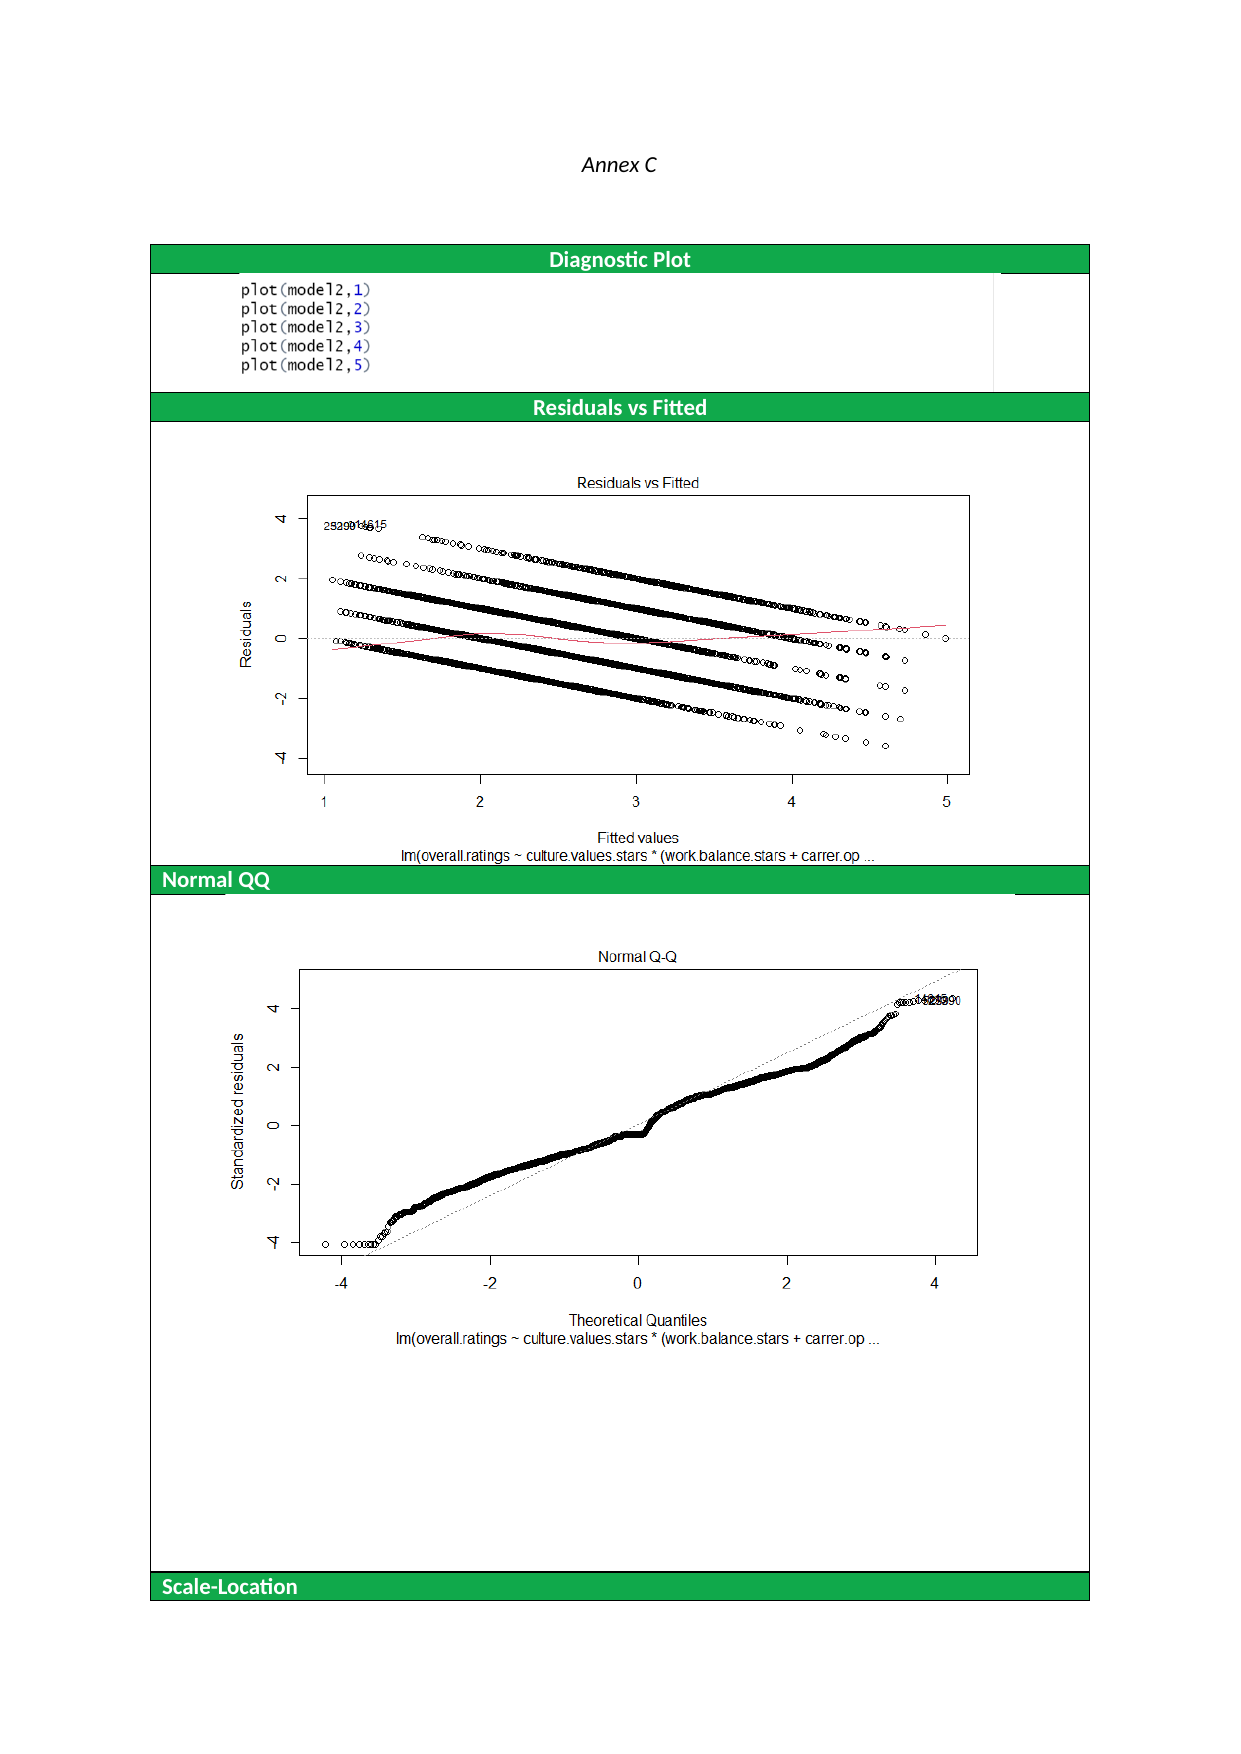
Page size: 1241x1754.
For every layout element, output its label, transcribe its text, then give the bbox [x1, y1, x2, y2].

table_cell [151, 274, 239, 392]
table_cell Scale-Location [151, 1573, 1089, 1600]
table_header Diagnostic Plot [151, 245, 1089, 273]
table_cell [151, 895, 1089, 1571]
table_cell Normal QQ [151, 866, 1089, 894]
table_cell [151, 422, 234, 864]
table_cell [1001, 274, 1089, 392]
picture [234, 422, 1007, 865]
text Annex C [150, 150, 1090, 178]
table_cell [1007, 422, 1089, 864]
picture [239, 273, 1001, 392]
picture [225, 894, 1015, 1348]
table_cell Residuals vs Fitted [151, 393, 1089, 421]
